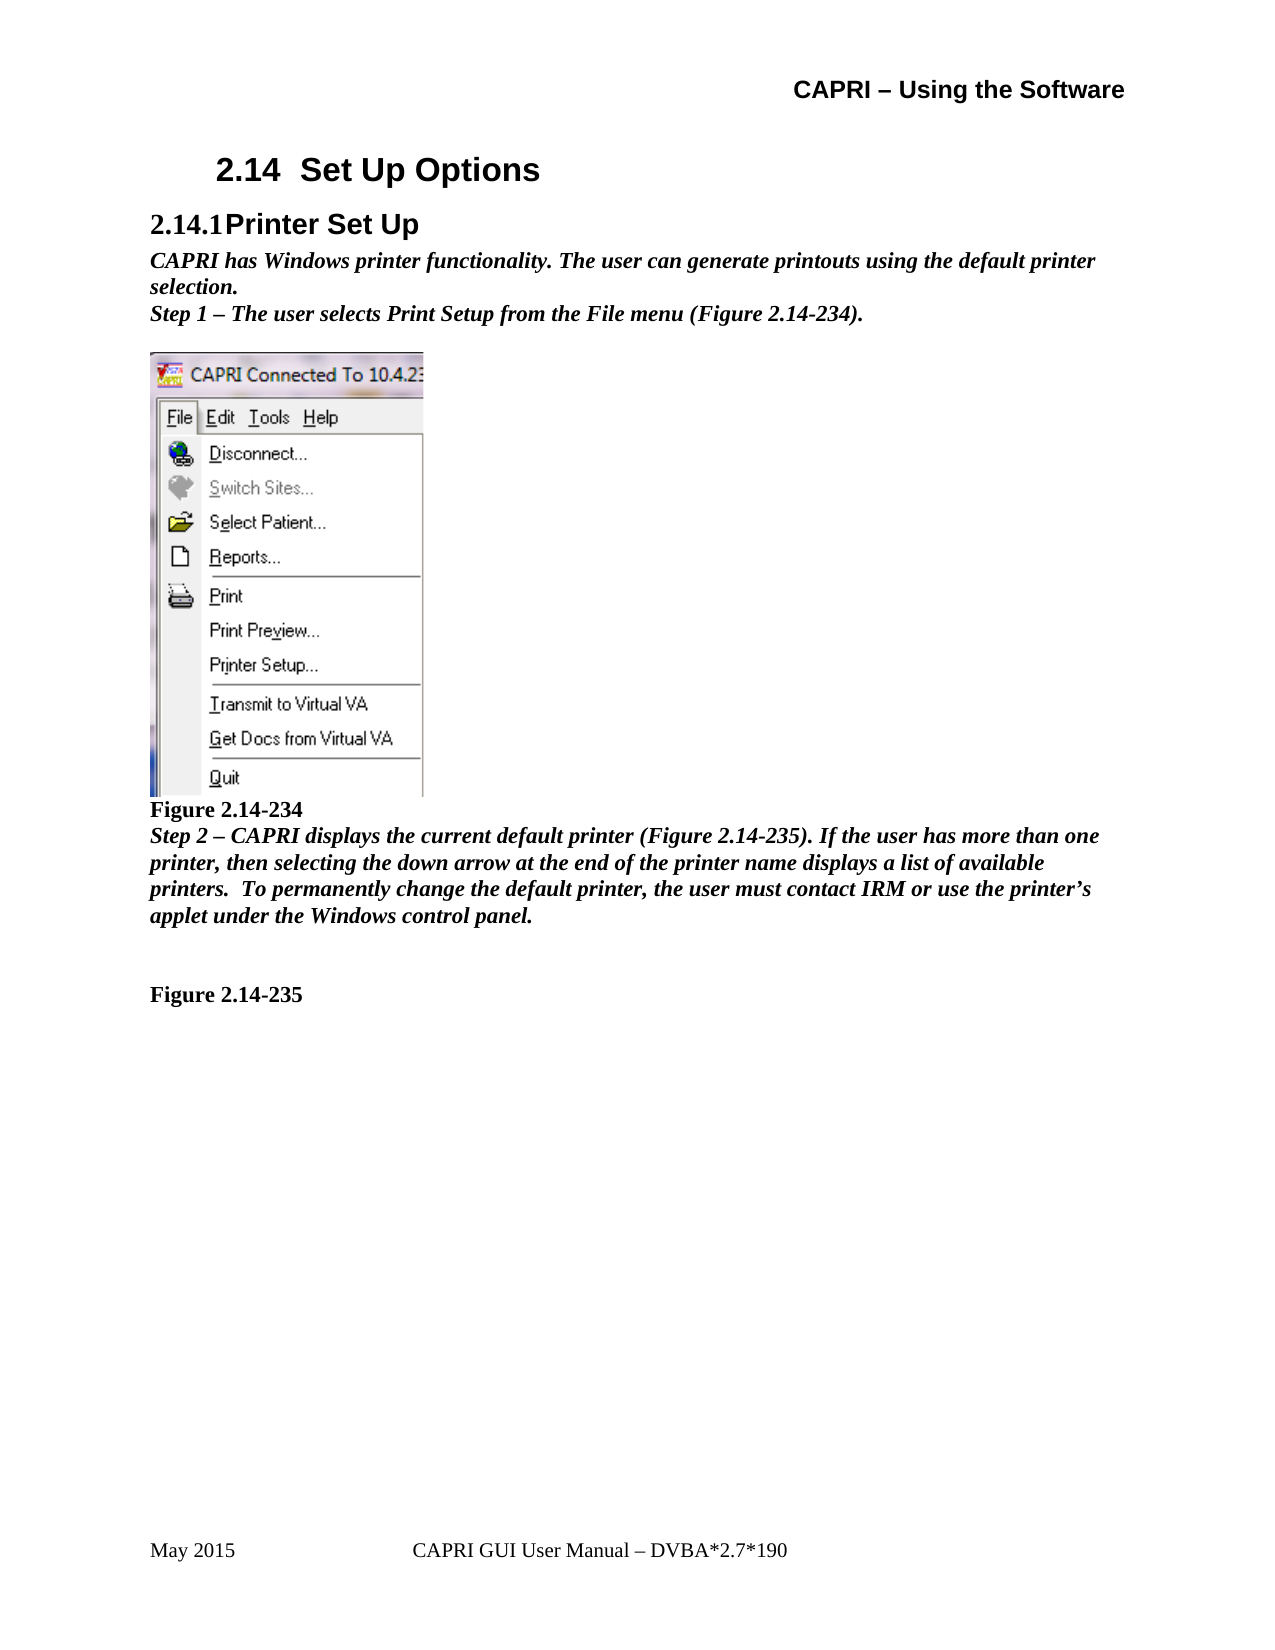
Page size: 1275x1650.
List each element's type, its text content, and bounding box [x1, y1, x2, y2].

picture [150, 352, 424, 797]
subtitle Set Up Options [216, 150, 1125, 188]
text CAPRI has Windows printer functionality. The user can generate printouts using the default printer selection. [150, 247, 1125, 300]
subtitle Printer Set Up [150, 207, 1125, 241]
